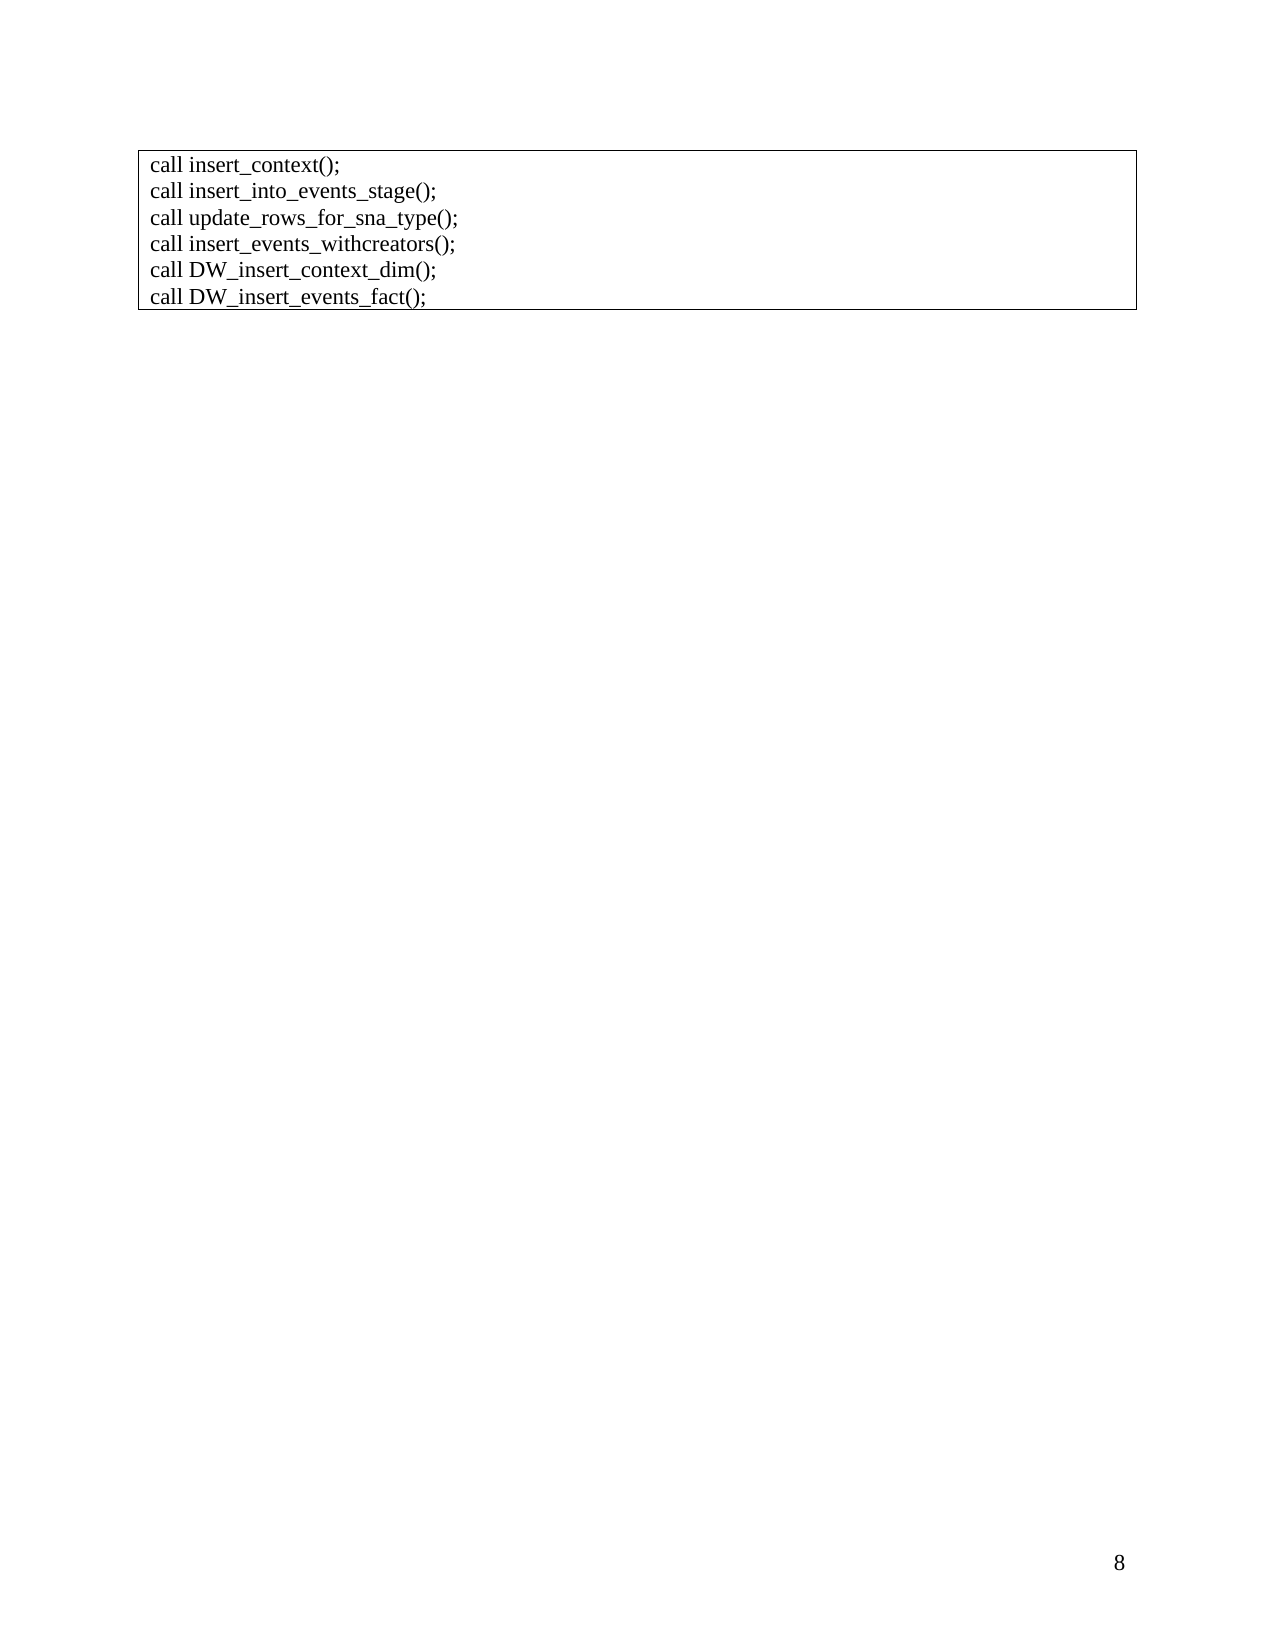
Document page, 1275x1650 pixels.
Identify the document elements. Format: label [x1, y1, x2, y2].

table_header [139, 151, 1136, 309]
